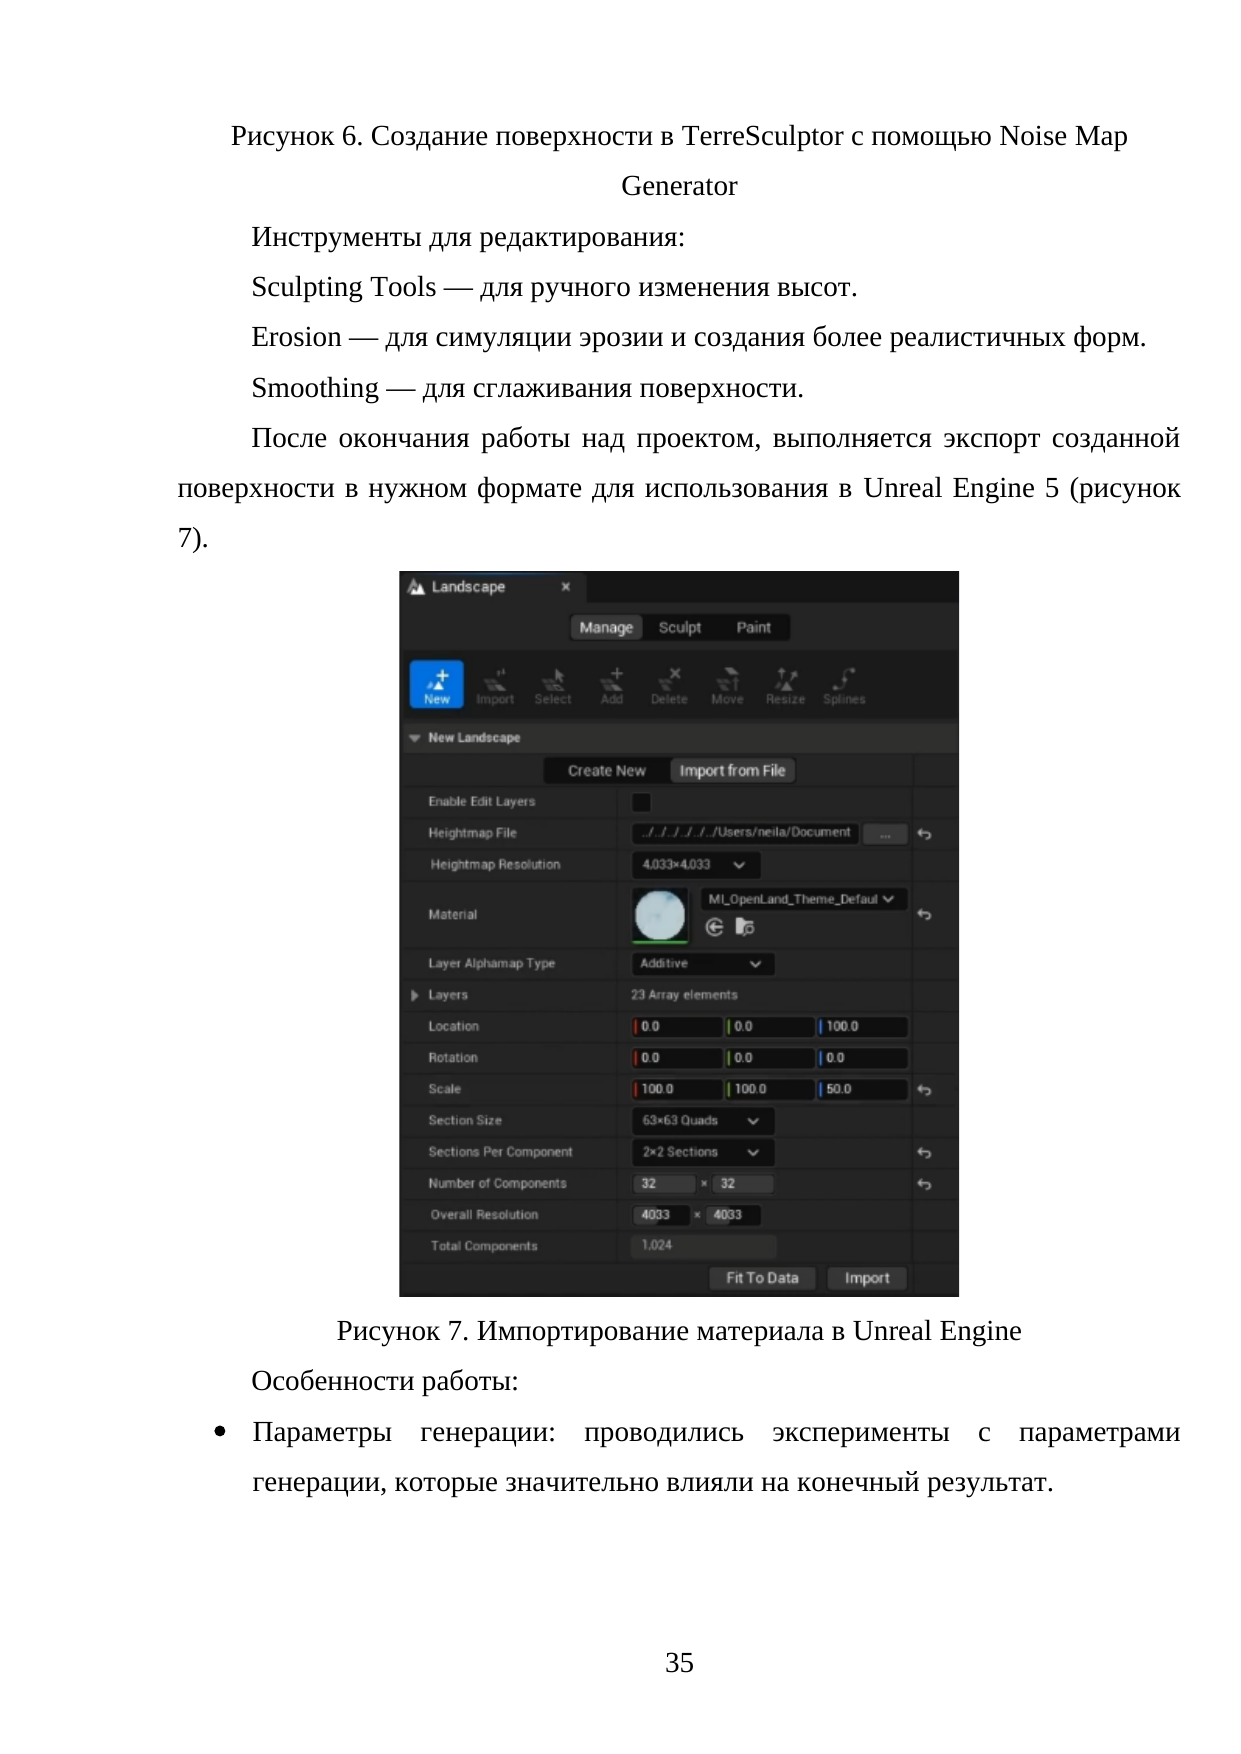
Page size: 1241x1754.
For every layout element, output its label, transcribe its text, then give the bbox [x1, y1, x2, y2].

text Инструменты для редактирования: [177, 219, 1181, 252]
text Smoothing — для сглаживания поверхности. [177, 370, 1181, 403]
picture [399, 571, 960, 1297]
text Erosion — для симуляции эрозии и создания более реалистичных форм. [177, 319, 1181, 353]
text После окончания работы над проектом, выполняется экспорт созданной поверхности в нужном формате для использования в Unreal Engine 5 (рисунок 7). [177, 420, 1181, 554]
text Рисунок 6. Создание поверхности в TerreSculptor с помощью Noise Map Generator [177, 118, 1181, 202]
list Параметры генерации: проводились эксперименты с параметрами генерации, которые значительно влияли на конечный результат. [215, 1414, 1181, 1498]
text Sculpting Tools — для ручного изменения высот. [177, 269, 1181, 303]
text Особенности работы: [177, 1363, 1181, 1397]
text Рисунок 7. Импортирование материала в Unreal Engine [177, 1313, 1181, 1347]
